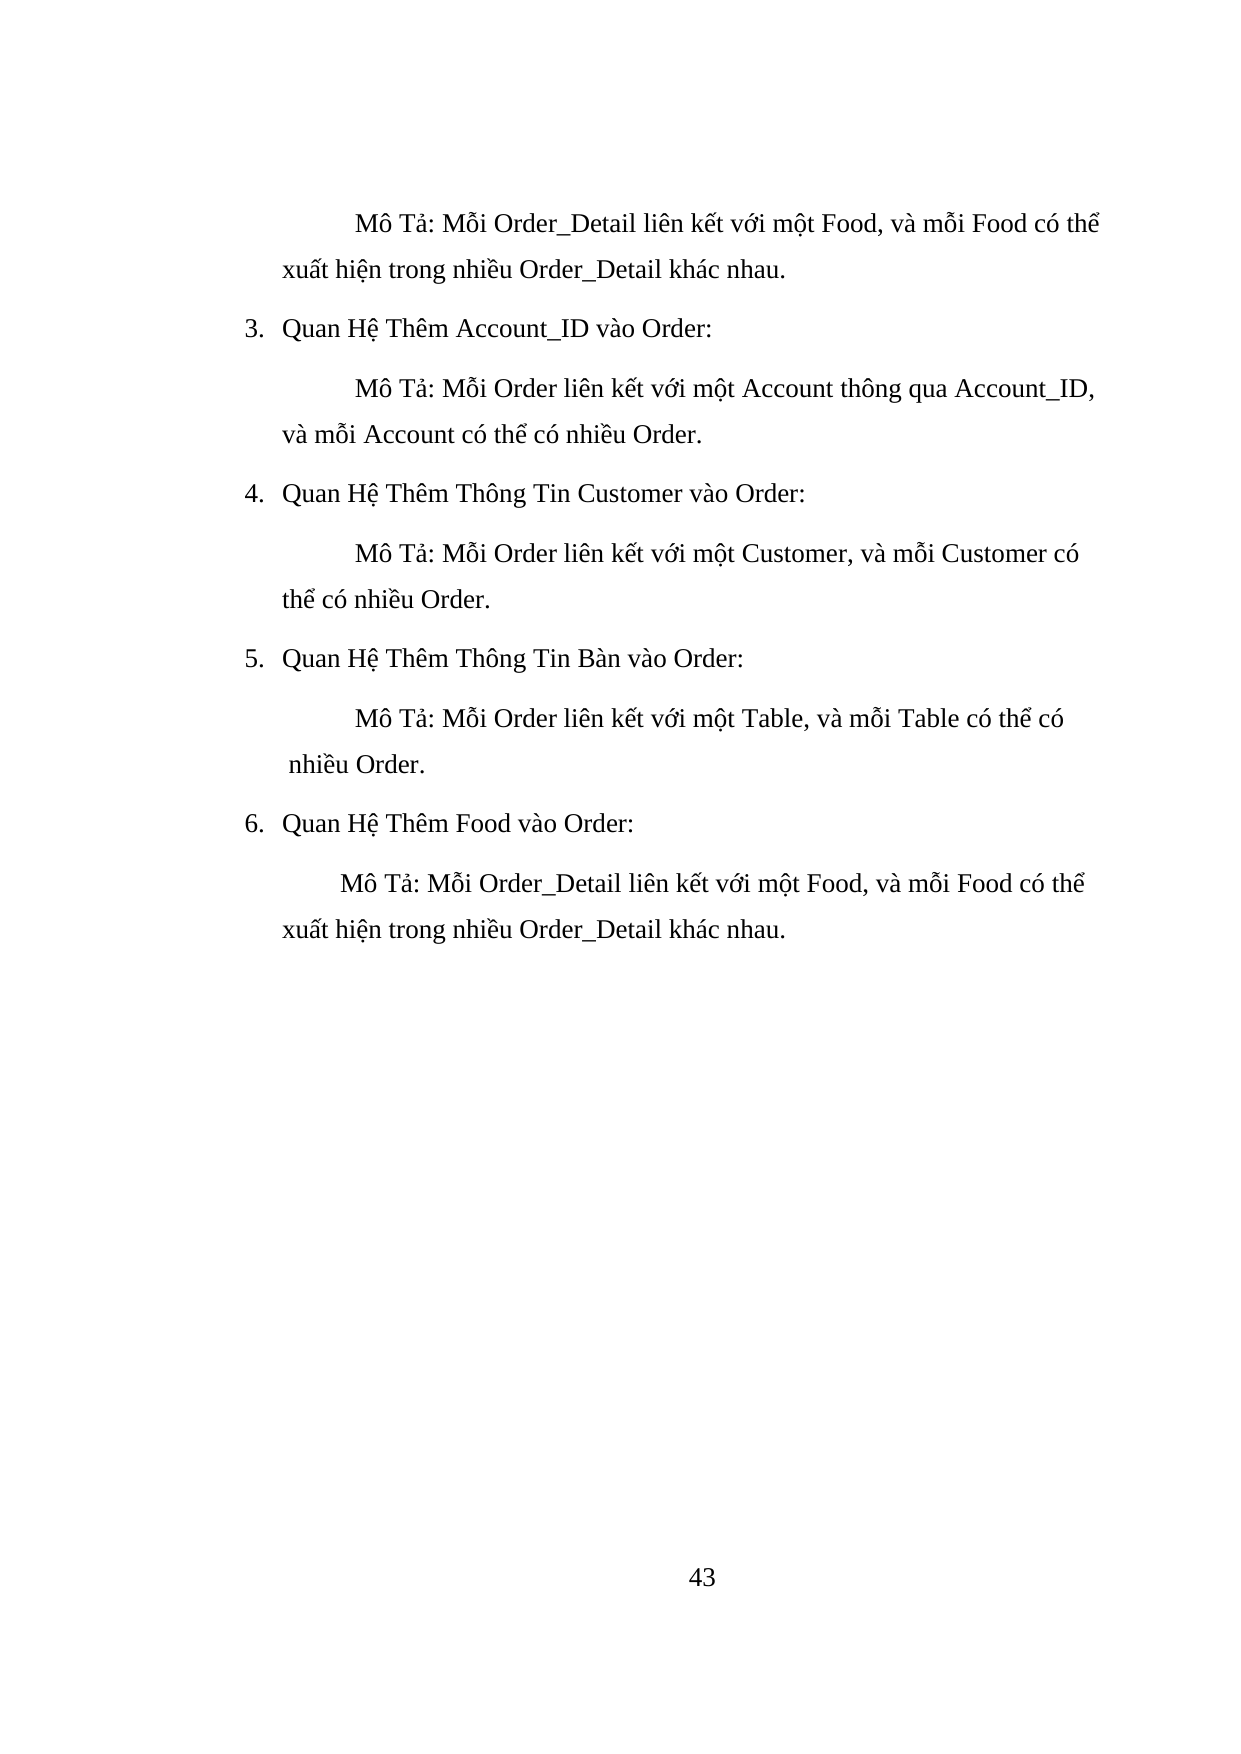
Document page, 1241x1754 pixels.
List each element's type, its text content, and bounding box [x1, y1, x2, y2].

text Mô Tả: Mỗi Order liên kết với một Account thông qua Account_ID, và mỗi Account có thể có nhiều Order. [207, 372, 1122, 449]
text Mô Tả: Mỗi Order_Detail liên kết với một Food, và mỗi Food có thể xuất hiện trong nhiều Order_Detail khác nhau. [207, 867, 1122, 944]
list Quan Hệ Thêm Account_ID vào Order: [244, 313, 1122, 344]
list Quan Hệ Thêm Thông Tin Customer vào Order: [244, 478, 1122, 509]
list Quan Hệ Thêm Food vào Order: [244, 808, 1122, 839]
text Mô Tả: Mỗi Order liên kết với một Table, và mỗi Table có thể có nhiều Order. [207, 702, 1122, 779]
text Mô Tả: Mỗi Order liên kết với một Customer, và mỗi Customer có thể có nhiều Order. [207, 537, 1122, 614]
text Mô Tả: Mỗi Order_Detail liên kết với một Food, và mỗi Food có thể xuất hiện trong nhiều Order_Detail khác nhau. [207, 207, 1122, 284]
list Quan Hệ Thêm Thông Tin Bàn vào Order: [244, 643, 1122, 674]
